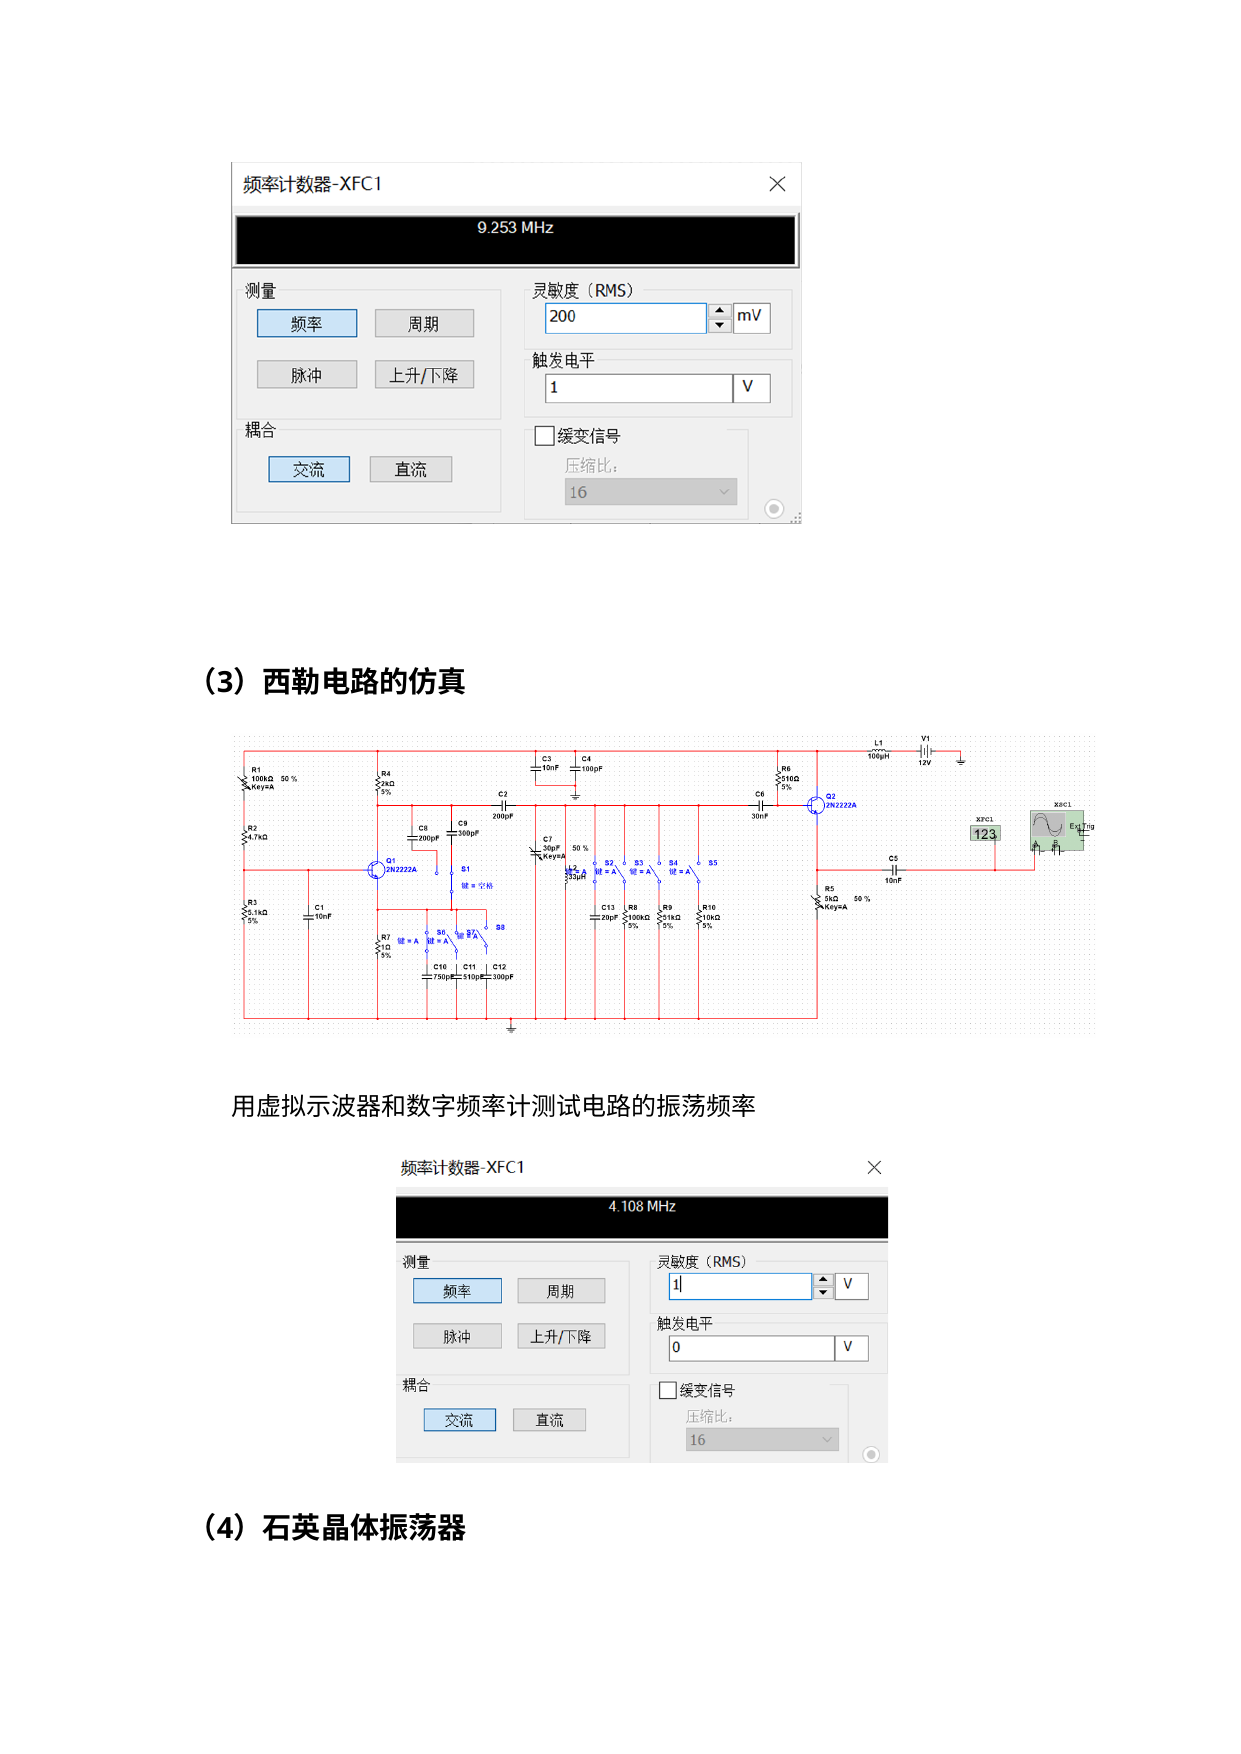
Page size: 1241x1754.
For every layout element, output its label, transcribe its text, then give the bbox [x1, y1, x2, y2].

picture [396, 1155, 889, 1463]
picture [231, 733, 1097, 1038]
list 用虚拟示波器和数字频率计测试电路的振荡频率 [231, 1072, 1053, 1137]
list 西勒电路的仿真 [187, 647, 1053, 712]
picture [231, 162, 802, 524]
text （4）石英晶体振荡器 [187, 1493, 1053, 1558]
